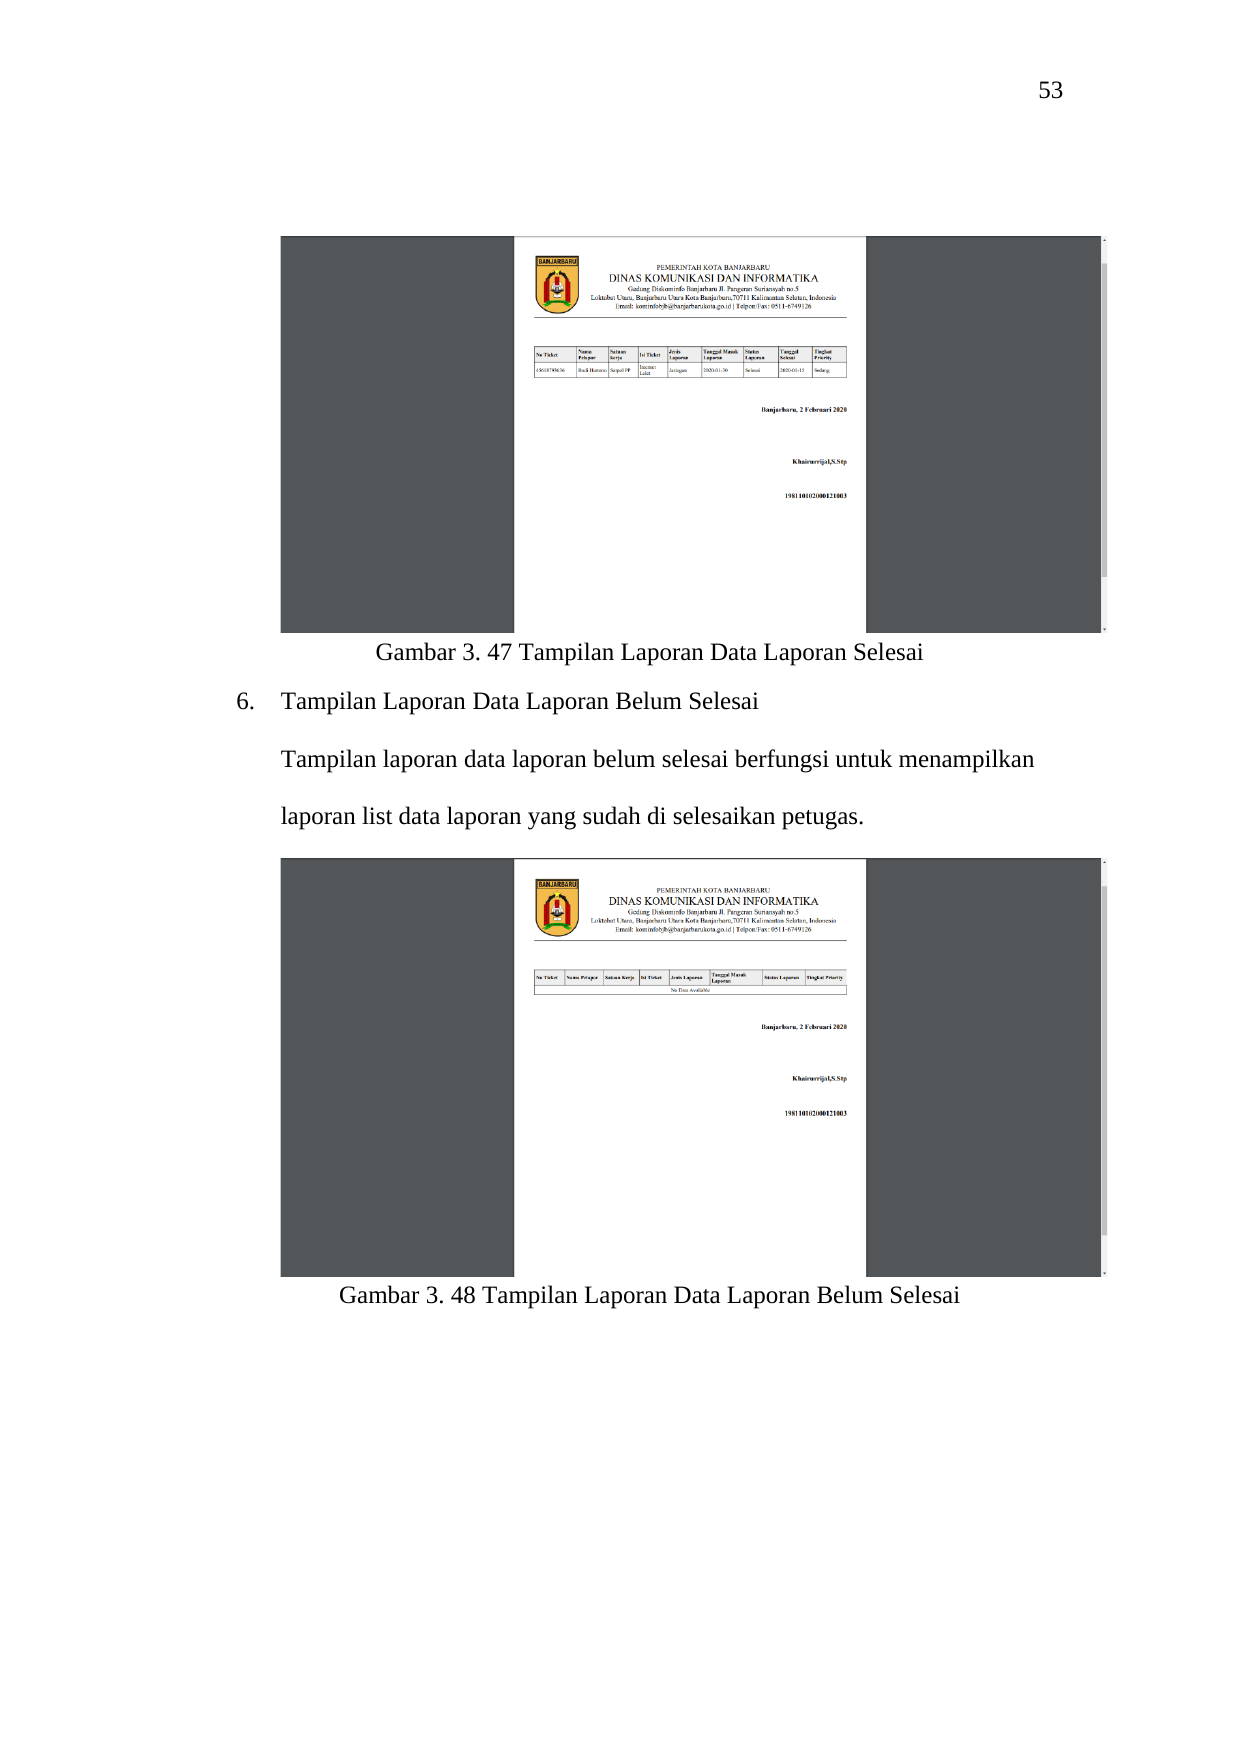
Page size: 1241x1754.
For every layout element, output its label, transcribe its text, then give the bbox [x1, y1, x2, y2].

text Gambar 3. 47 Tampilan Laporan Data Laporan Selesai [236, 637, 1063, 666]
picture [280, 858, 1108, 1277]
list Tampilan laporan data laporan belum selesai berfungsi untuk menampilkan laporan list data laporan yang sudah di selesaikan petugas. [281, 744, 1063, 830]
picture [280, 236, 1108, 633]
text Gambar 3. 48 Tampilan Laporan Data Laporan Belum Selesai [236, 1280, 1063, 1309]
list Tampilan Laporan Data Laporan Belum Selesai [236, 686, 1063, 715]
